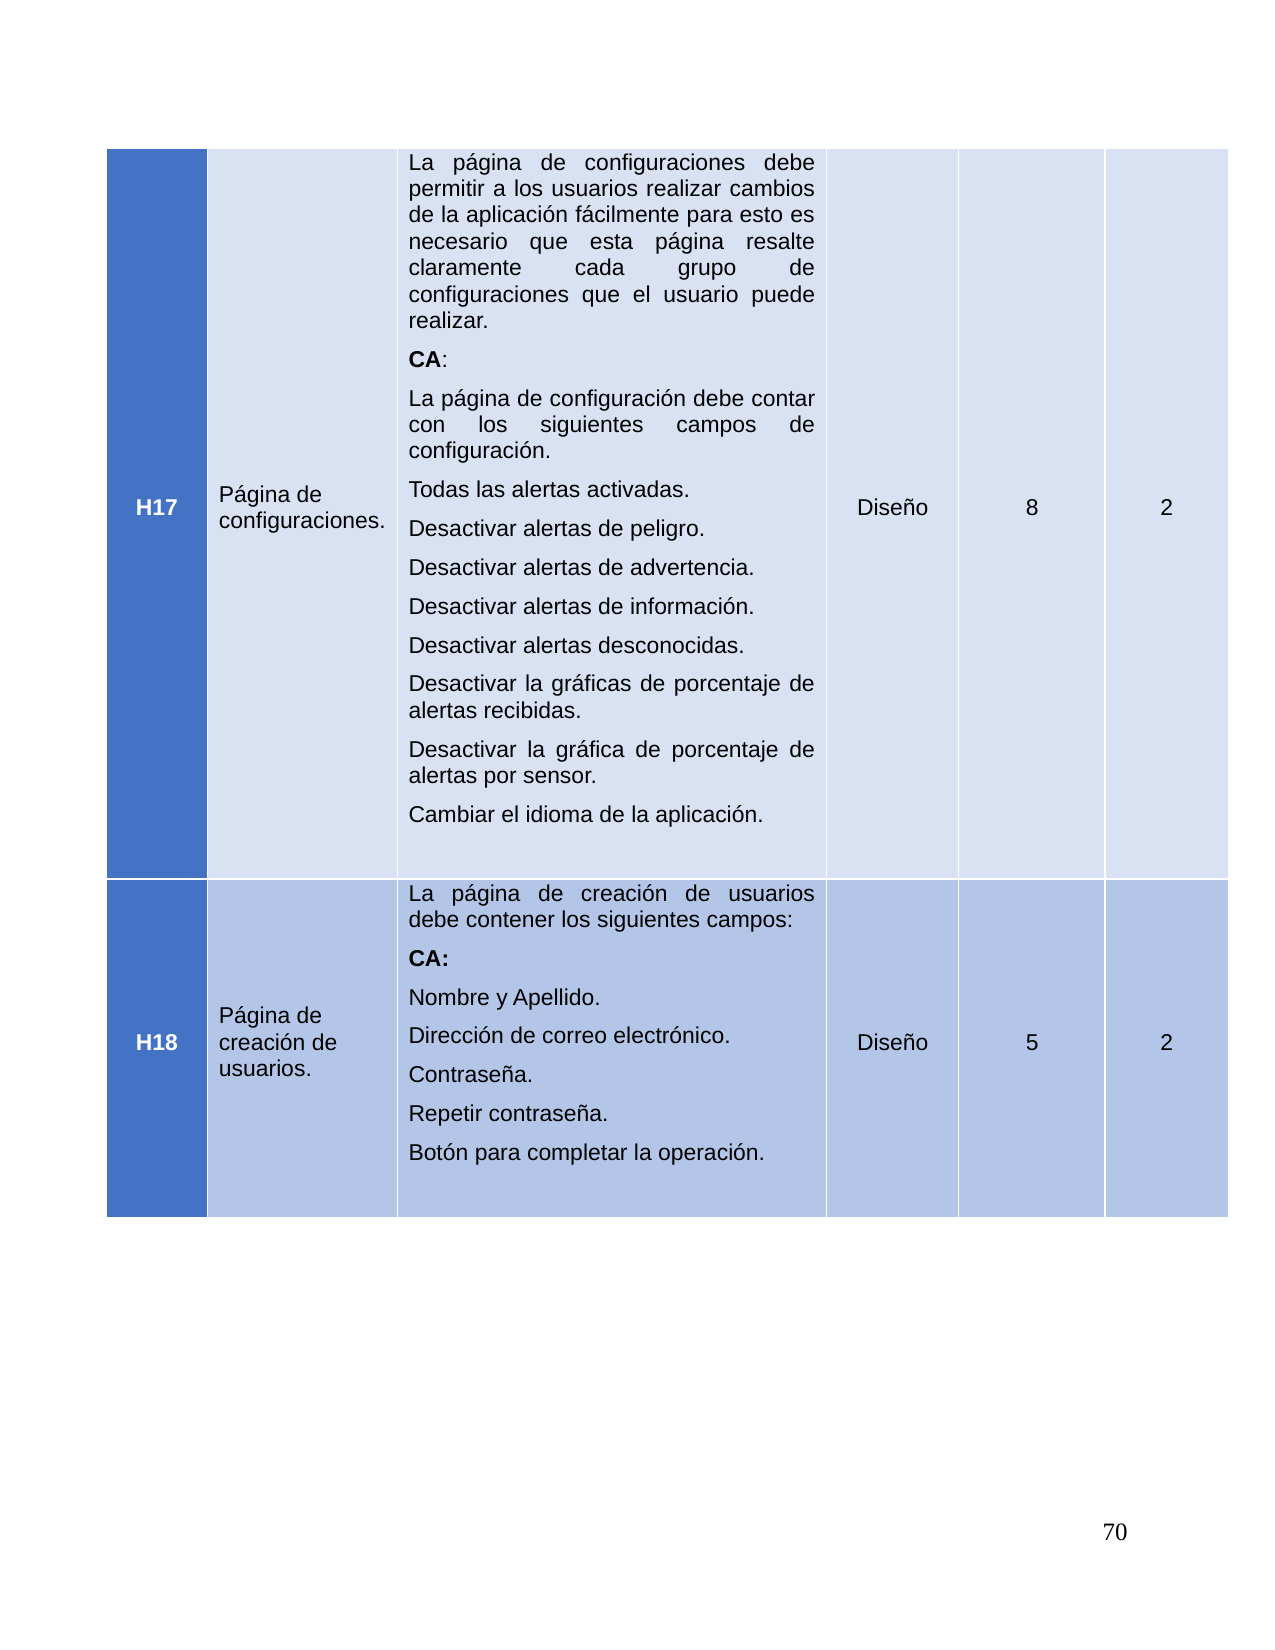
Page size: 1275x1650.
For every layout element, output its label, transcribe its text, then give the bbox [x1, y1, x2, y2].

table_cell 2 [1106, 880, 1228, 1217]
table_cell La página de creación de usuarios debe contener los siguientes campos: CA: Nombre y Apellido. Dirección de correo electrónico. Contraseña. Repetir contraseña. Botón para completar la operación. [398, 880, 826, 1217]
table_header 2 [1106, 149, 1228, 878]
table_cell 5 [959, 880, 1104, 1217]
table_header H17 [107, 149, 207, 878]
table_cell Diseño [827, 880, 958, 1217]
table_header Página de configuraciones. [208, 149, 397, 878]
table_cell Página de creación de usuarios. [208, 880, 397, 1217]
table_header 8 [959, 149, 1104, 878]
table_cell H18 [107, 880, 207, 1217]
table_header Diseño [827, 149, 958, 878]
table_header La página de configuraciones debe permitir a los usuarios realizar cambios de la aplicación fácilmente para esto es necesario que esta página resalte claramente cada grupo de configuraciones que el usuario puede realizar. CA: La página de configuración debe contar con los siguientes campos de configuración. Todas las alertas activadas. Desactivar alertas de peligro. Desactivar alertas de advertencia. Desactivar alertas de información. Desactivar alertas desconocidas. Desactivar la gráficas de porcentaje de alertas recibidas. Desactivar la gráfica de porcentaje de alertas por sensor. Cambiar el idioma de la aplicación. [398, 149, 826, 878]
